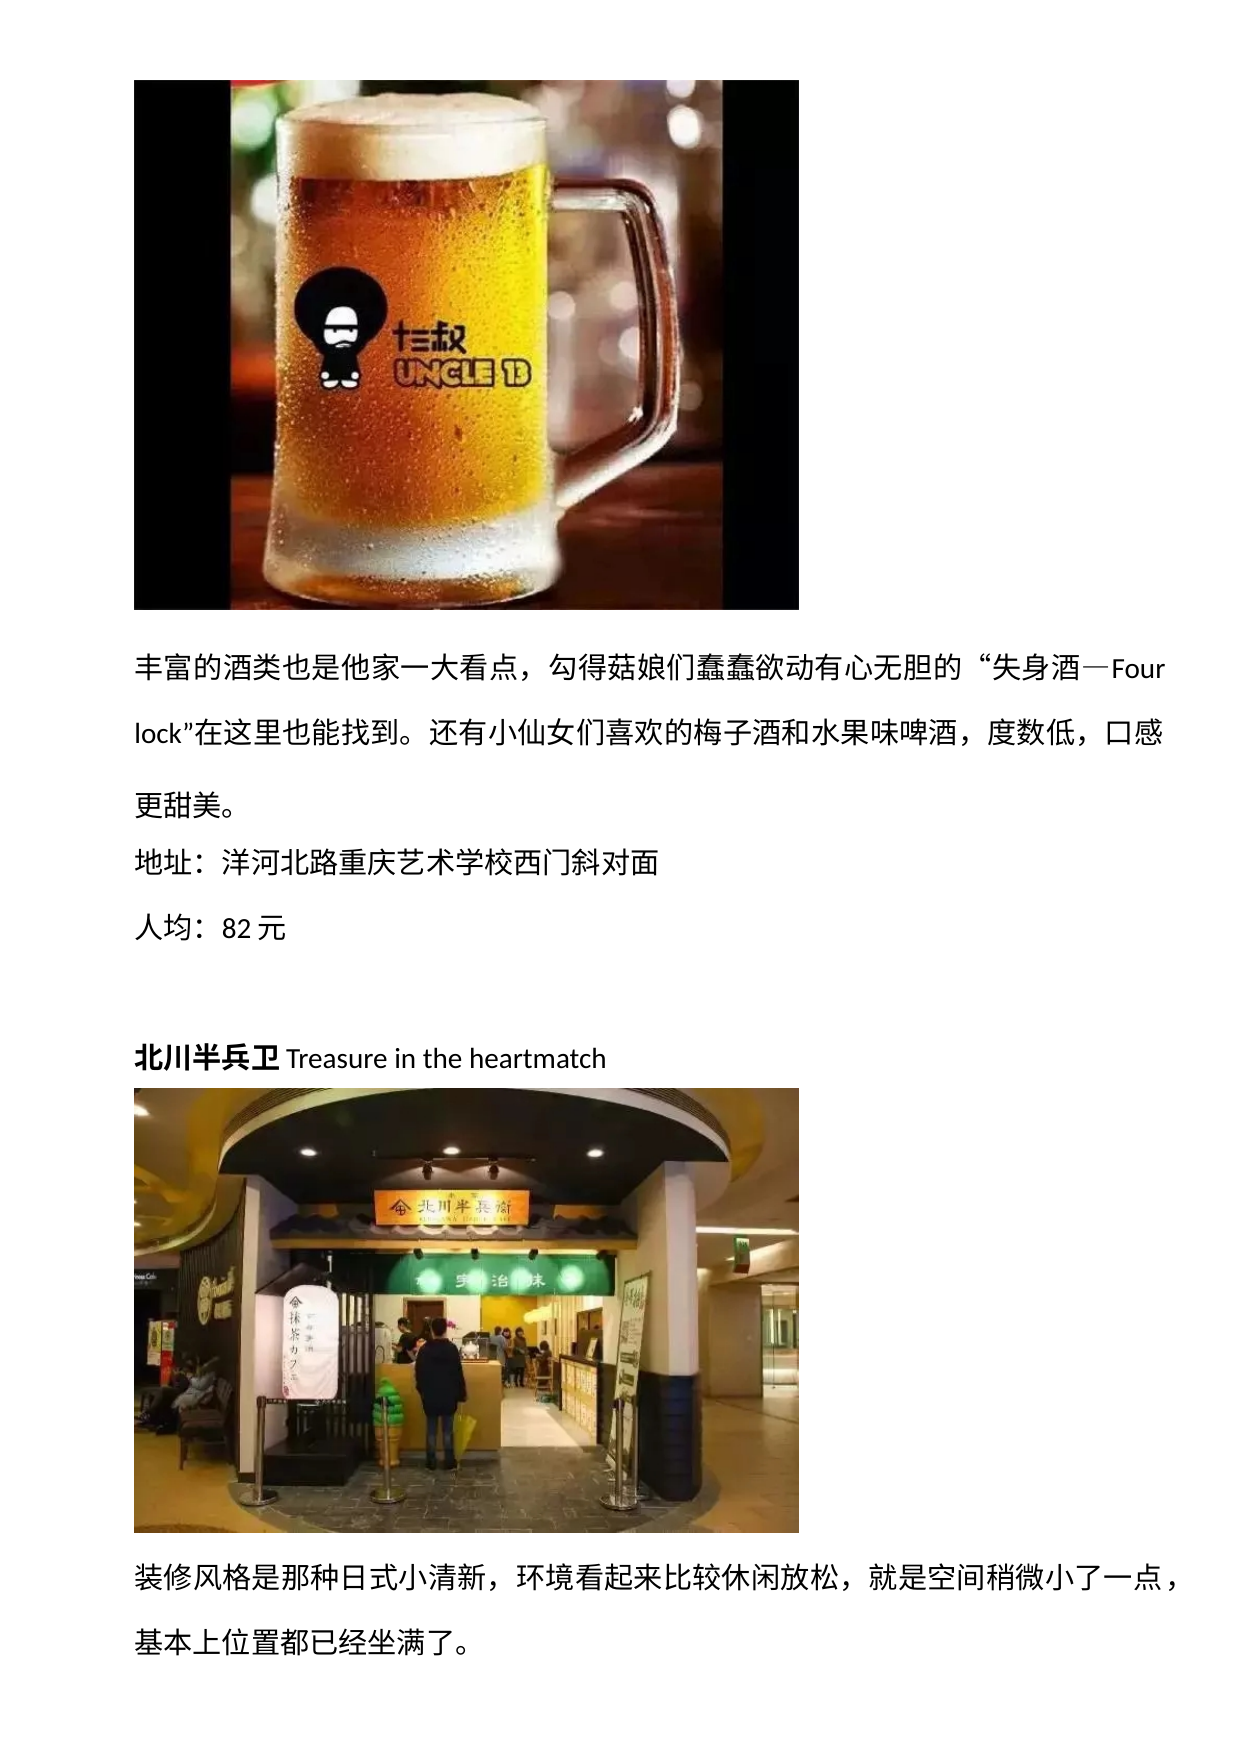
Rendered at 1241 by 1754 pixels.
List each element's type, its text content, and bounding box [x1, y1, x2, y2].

picture [134, 80, 799, 610]
text 北川半兵卫Treasure in the heartmatch [134, 1023, 1165, 1088]
text 地址：洋河北路重庆艺术学校西门斜对面 人均：82元 [134, 828, 1165, 958]
picture [134, 1088, 799, 1533]
text 丰富的酒类也是他家一大看点，勾得菇娘们蠢蠢欲动有心无胆的“失身酒—Four lock”在这里也能找到。还有小仙女们喜欢的梅子酒和水果味啤酒，度数低，口感更甜美。 [134, 633, 1165, 828]
text 装修风格是那种日式小清新，环境看起来比较休闲放松，就是空间稍微小了一点，基本上位置都已经坐满了。 [134, 1543, 1165, 1673]
